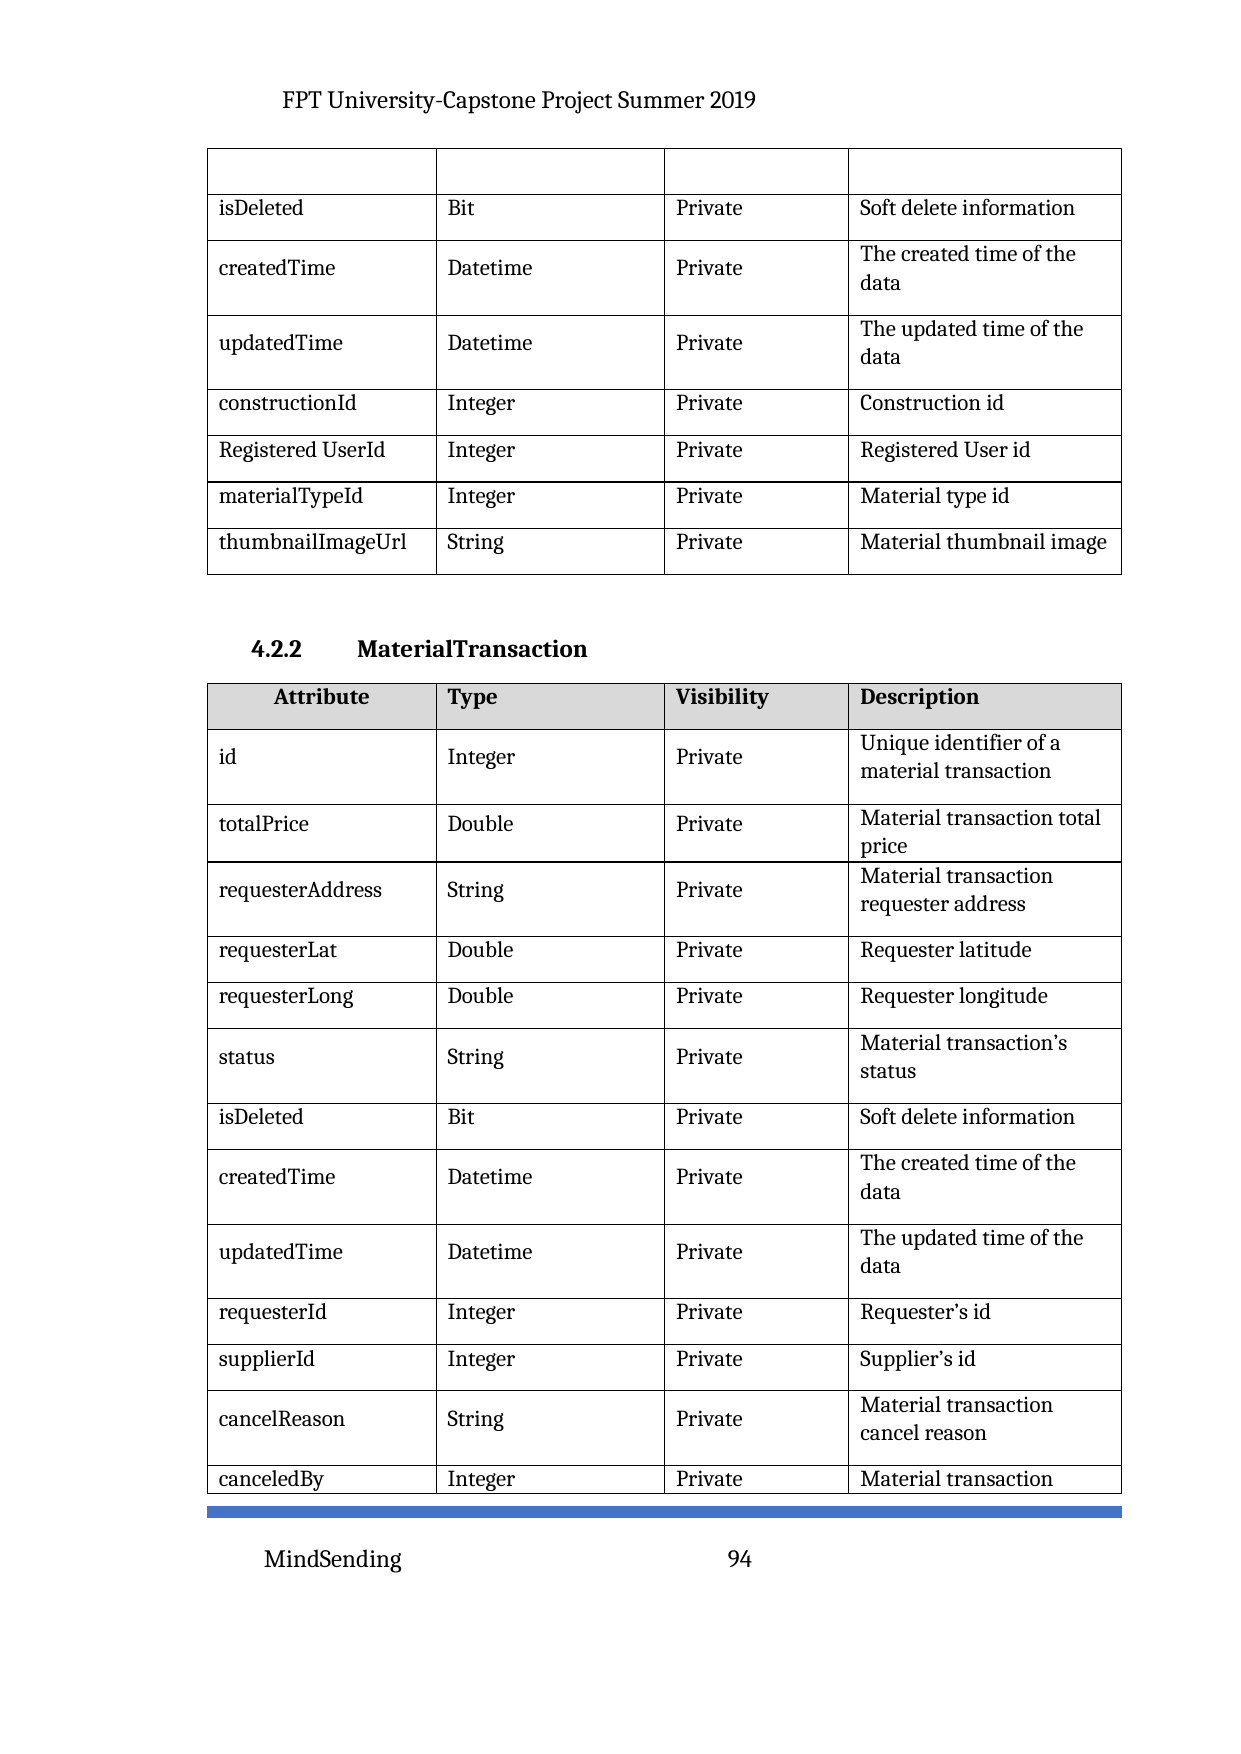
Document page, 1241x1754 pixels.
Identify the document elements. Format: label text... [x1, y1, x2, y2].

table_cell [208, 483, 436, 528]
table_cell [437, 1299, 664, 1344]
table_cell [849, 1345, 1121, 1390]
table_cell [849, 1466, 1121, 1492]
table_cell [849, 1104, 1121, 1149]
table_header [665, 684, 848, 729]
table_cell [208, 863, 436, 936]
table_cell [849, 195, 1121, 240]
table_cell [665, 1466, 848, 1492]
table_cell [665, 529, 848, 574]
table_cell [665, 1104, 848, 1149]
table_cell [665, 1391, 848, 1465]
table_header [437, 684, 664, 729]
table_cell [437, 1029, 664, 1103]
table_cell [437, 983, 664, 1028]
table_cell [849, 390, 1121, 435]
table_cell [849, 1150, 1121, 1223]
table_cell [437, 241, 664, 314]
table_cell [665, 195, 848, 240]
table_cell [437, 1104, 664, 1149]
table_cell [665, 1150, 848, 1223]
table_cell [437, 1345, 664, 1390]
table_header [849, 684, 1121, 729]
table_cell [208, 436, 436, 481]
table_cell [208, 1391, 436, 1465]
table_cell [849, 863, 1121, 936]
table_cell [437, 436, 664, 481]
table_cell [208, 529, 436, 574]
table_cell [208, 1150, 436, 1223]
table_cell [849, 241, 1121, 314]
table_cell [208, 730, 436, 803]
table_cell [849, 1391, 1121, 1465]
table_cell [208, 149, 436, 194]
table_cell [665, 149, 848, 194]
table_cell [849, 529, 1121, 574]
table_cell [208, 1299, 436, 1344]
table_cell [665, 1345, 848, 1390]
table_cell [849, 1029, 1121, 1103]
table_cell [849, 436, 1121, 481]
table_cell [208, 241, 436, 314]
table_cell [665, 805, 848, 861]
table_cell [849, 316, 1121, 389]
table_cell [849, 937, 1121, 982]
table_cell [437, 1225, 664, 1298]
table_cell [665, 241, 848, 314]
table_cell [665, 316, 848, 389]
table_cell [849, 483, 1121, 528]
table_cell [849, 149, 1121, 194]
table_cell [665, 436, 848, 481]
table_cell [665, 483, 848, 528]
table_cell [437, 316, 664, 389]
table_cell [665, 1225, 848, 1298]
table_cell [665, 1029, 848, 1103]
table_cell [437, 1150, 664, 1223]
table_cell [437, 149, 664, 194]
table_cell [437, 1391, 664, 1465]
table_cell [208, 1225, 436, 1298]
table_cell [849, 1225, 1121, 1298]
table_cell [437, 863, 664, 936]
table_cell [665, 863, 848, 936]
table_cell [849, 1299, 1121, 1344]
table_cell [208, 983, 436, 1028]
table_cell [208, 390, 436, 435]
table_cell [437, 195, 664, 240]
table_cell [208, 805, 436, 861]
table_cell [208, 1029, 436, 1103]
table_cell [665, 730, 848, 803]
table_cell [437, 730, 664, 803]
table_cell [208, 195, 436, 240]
subtitle MaterialTransaction [206, 635, 1122, 664]
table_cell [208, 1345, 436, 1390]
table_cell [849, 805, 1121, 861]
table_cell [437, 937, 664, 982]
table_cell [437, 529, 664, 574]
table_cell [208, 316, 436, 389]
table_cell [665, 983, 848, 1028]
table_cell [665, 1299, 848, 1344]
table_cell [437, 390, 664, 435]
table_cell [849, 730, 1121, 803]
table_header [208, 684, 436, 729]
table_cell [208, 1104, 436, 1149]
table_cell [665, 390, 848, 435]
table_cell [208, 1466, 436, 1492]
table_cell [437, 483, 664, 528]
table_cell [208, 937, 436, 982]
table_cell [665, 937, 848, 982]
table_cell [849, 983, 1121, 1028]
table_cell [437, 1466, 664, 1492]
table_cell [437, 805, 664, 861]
